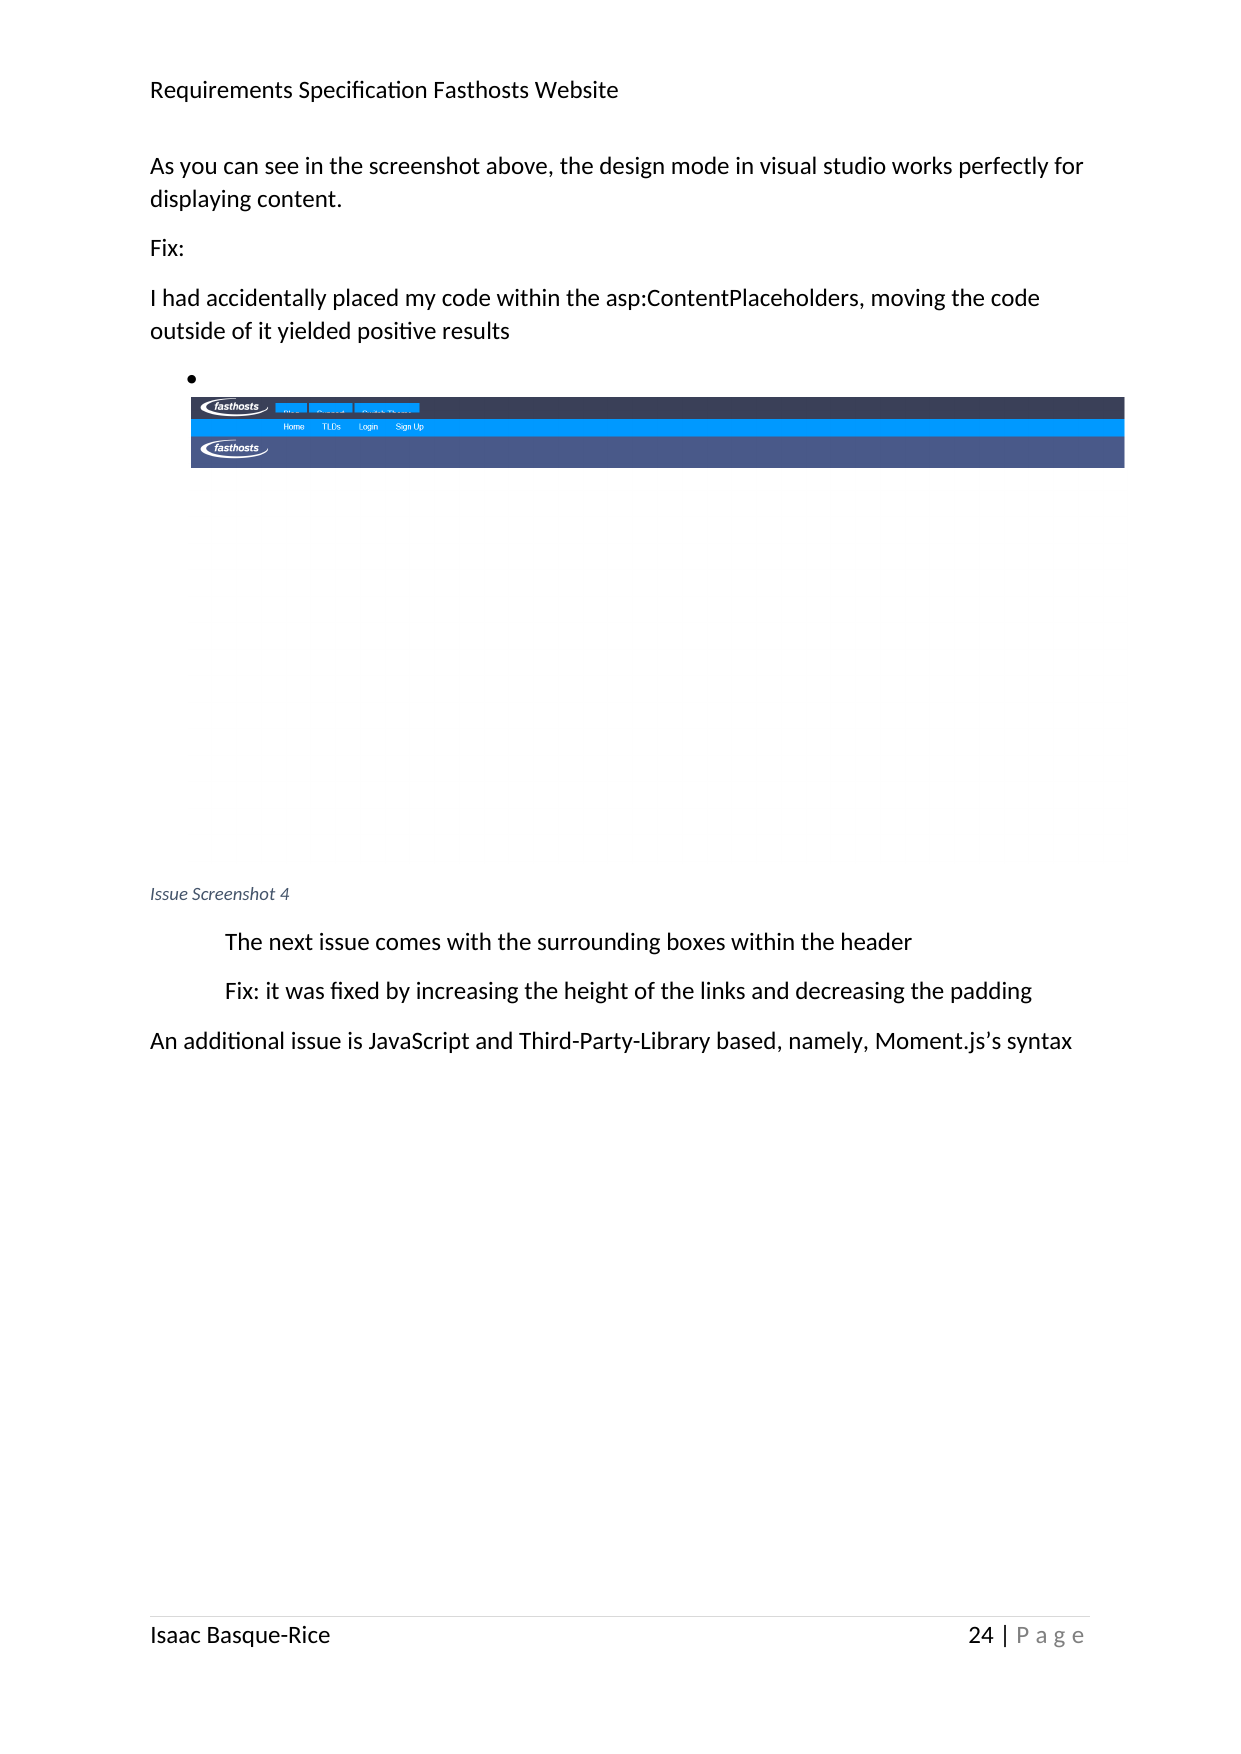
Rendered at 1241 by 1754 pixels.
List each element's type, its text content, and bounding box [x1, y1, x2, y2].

text As you can see in the screenshot above, the design mode in visual studio works perfectly for displaying content. [150, 150, 1090, 213]
text Fix: it was fixed by increasing the height of the links and decreasing the padding [225, 976, 1090, 1006]
picture [187, 397, 1128, 864]
text I had accidentally placed my code within the asp:ContentPlaceholders, moving the code outside of it yielded positive results [150, 282, 1090, 346]
text Issue Screenshot 4 [150, 882, 1090, 905]
text An additional issue is JavaScript and Third-Party-Library based, namely, Moment.js’s syntax [150, 1025, 1090, 1056]
text The next issue comes with the surrounding boxes within the header [225, 926, 1090, 956]
text Fix: [150, 232, 1090, 263]
